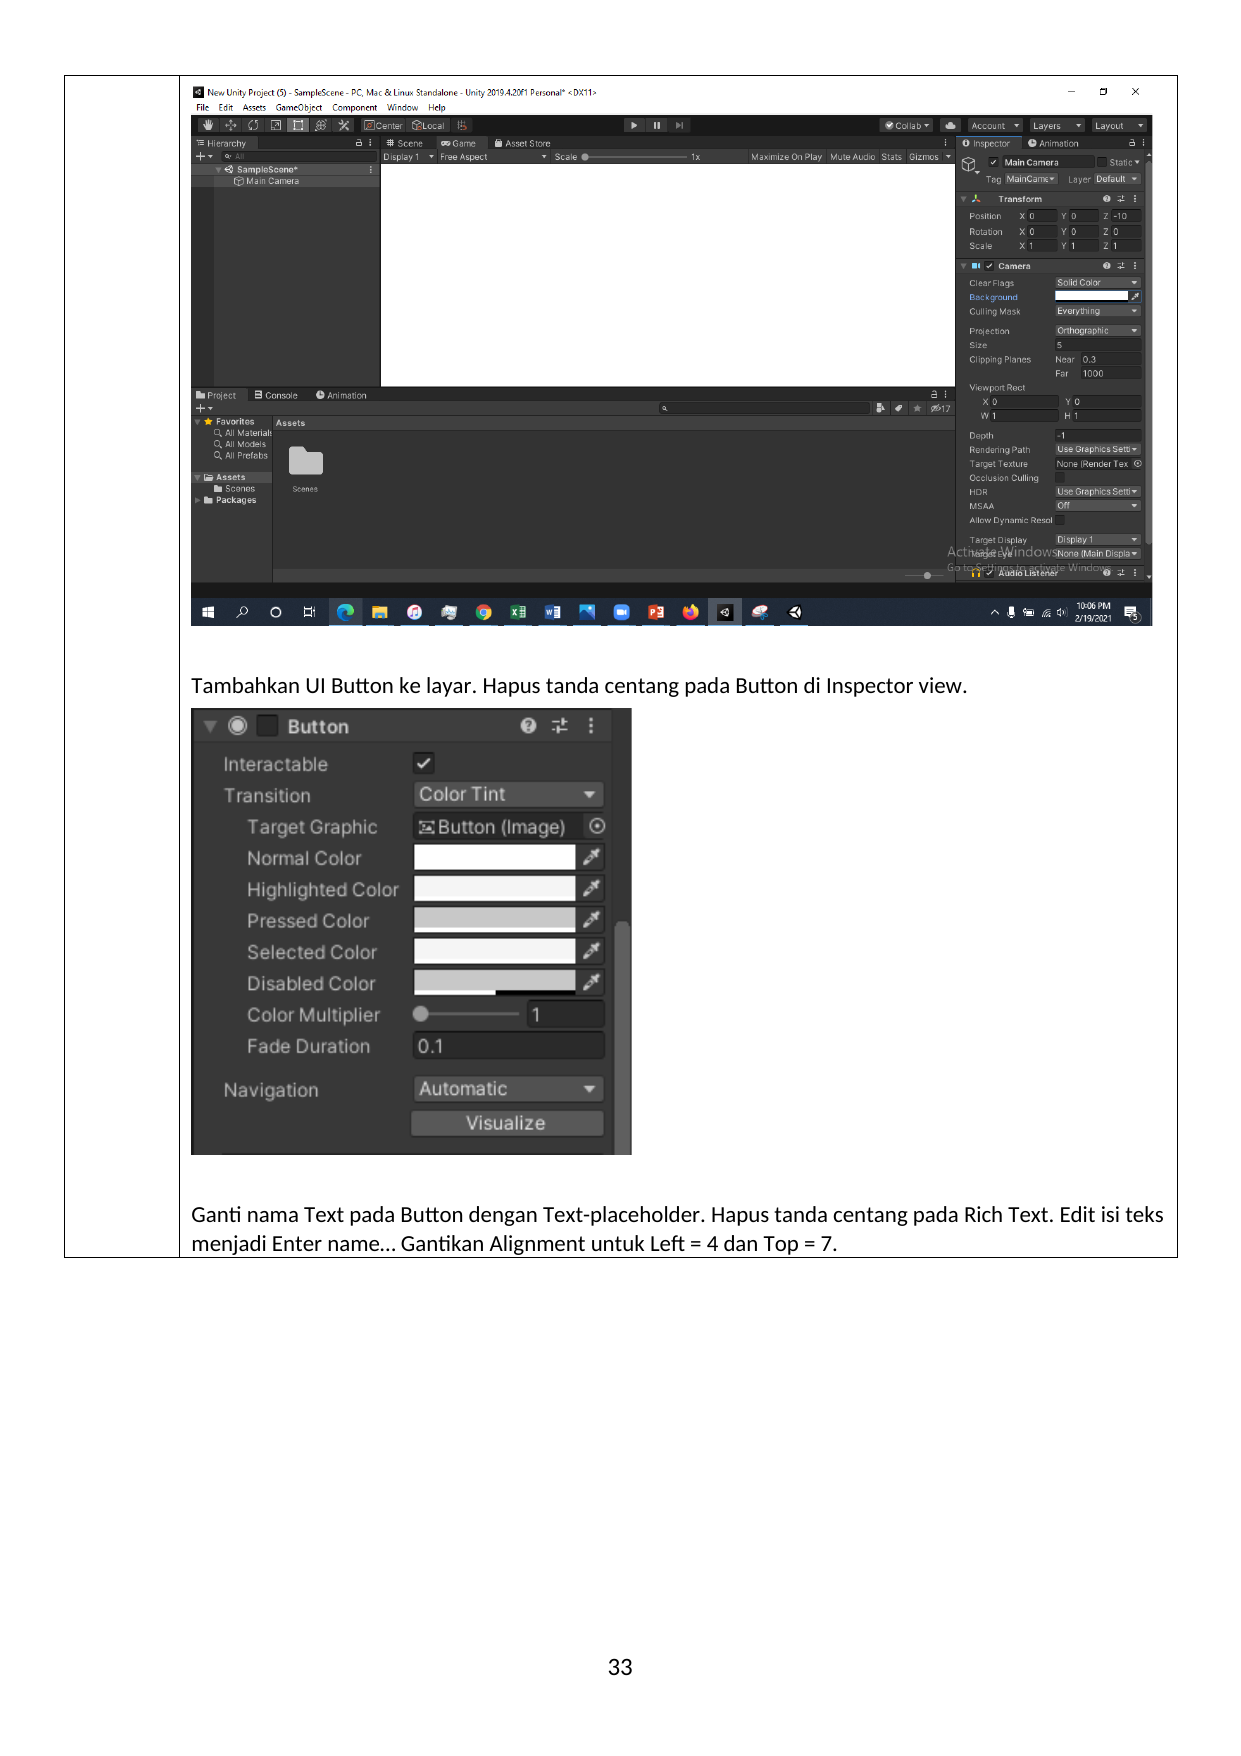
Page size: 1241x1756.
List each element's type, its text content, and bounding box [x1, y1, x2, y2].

picture [191, 708, 632, 1155]
table_cell 1 [65, 76, 179, 1257]
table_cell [180, 76, 1177, 1257]
picture [191, 85, 1153, 626]
